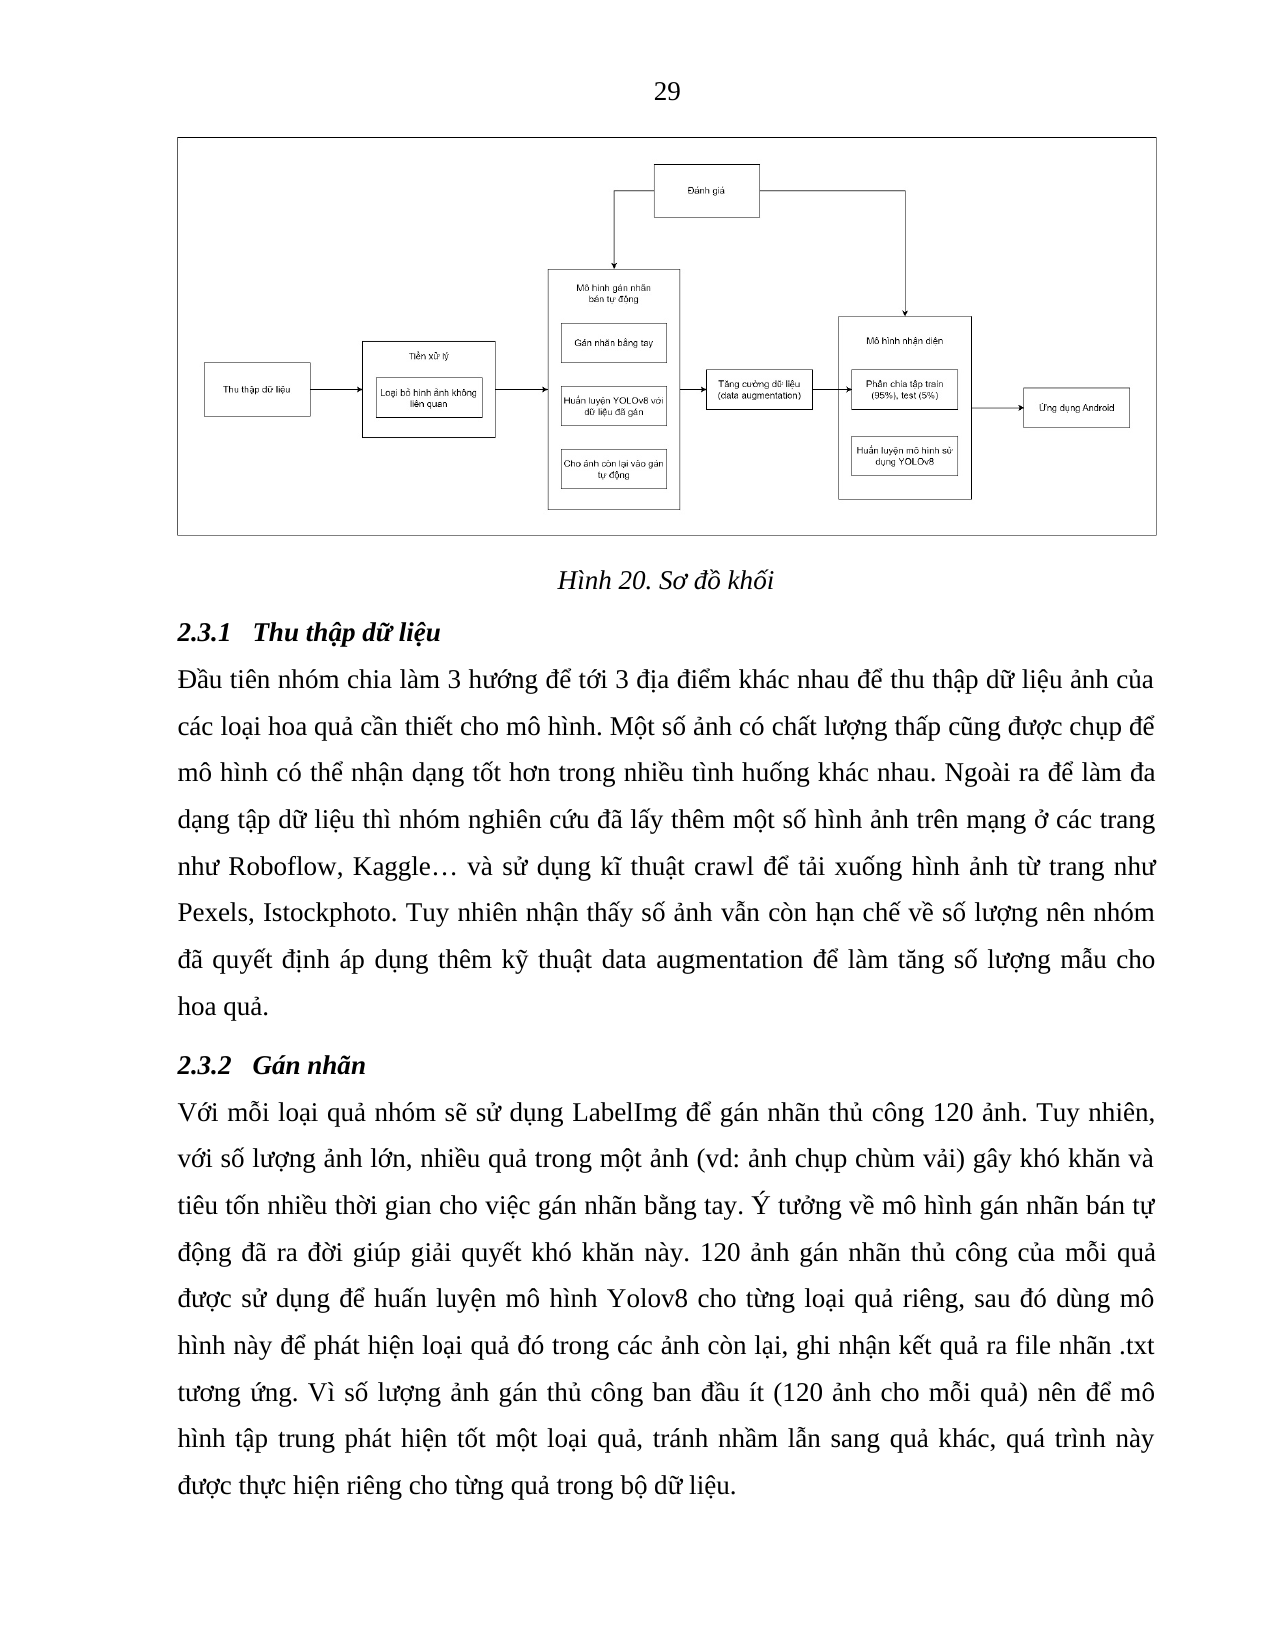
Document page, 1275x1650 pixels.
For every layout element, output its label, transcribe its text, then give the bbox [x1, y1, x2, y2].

text Với mỗi loại quả nhóm sẽ sử dụng LabelImg để gán nhãn thủ công 120 ảnh. Tuy nhiên, với số lượng ảnh lớn, nhiều quả trong một ảnh (vd: ảnh chụp chùm vải) gây khó khăn và tiêu tốn nhiều thời gian cho việc gán nhãn bằng tay. Ý tưởng về mô hình gán nhãn bán tự động đã ra đời giúp giải quyết khó khăn này. 120 ảnh gán nhãn thủ công của mỗi quả được sử dụng để huấn luyện mô hình Yolov8 cho từng loại quả riêng, sau đó dùng mô hình này để phát hiện loại quả đó trong các ảnh còn lại, ghi nhận kết quả ra file nhãn .txt tương ứng. Vì số lượng ảnh gán thủ công ban đầu ít (120 ảnh cho mỗi quả) nên để mô hình tập trung phát hiện tốt một loại quả, tránh nhầm lẫn sang quả khác, quá trình này được thực hiện riêng cho từng quả trong bộ dữ liệu. [177, 1096, 1157, 1500]
subtitle Gán nhãn [177, 1049, 1157, 1080]
text Đầu tiên nhóm chia làm 3 hướng để tới 3 địa điểm khác nhau để thu thập dữ liệu ảnh của các loại hoa quả cần thiết cho mô hình. Một số ảnh có chất lượng thấp cũng được chụp để mô hình có thể nhận dạng tốt hơn trong nhiều tình huống khác nhau. Ngoài ra để làm đa dạng tập dữ liệu thì nhóm nghiên cứu đã lấy thêm một số hình ảnh trên mạng ở các trang như Roboflow, Kaggle… và sử dụng kĩ thuật crawl để tải xuống hình ảnh từ trang như Pexels, Istockphoto. Tuy nhiên nhận thấy số ảnh vẫn còn hạn chế về số lượng nên nhóm đã quyết định áp dụng thêm kỹ thuật data augmentation để làm tăng số lượng mẫu cho hoa quả. [177, 663, 1157, 1021]
picture [177, 137, 1157, 536]
text Hình 20. Sơ đồ khối [177, 564, 1157, 596]
subtitle Thu thập dữ liệu [177, 616, 1157, 648]
